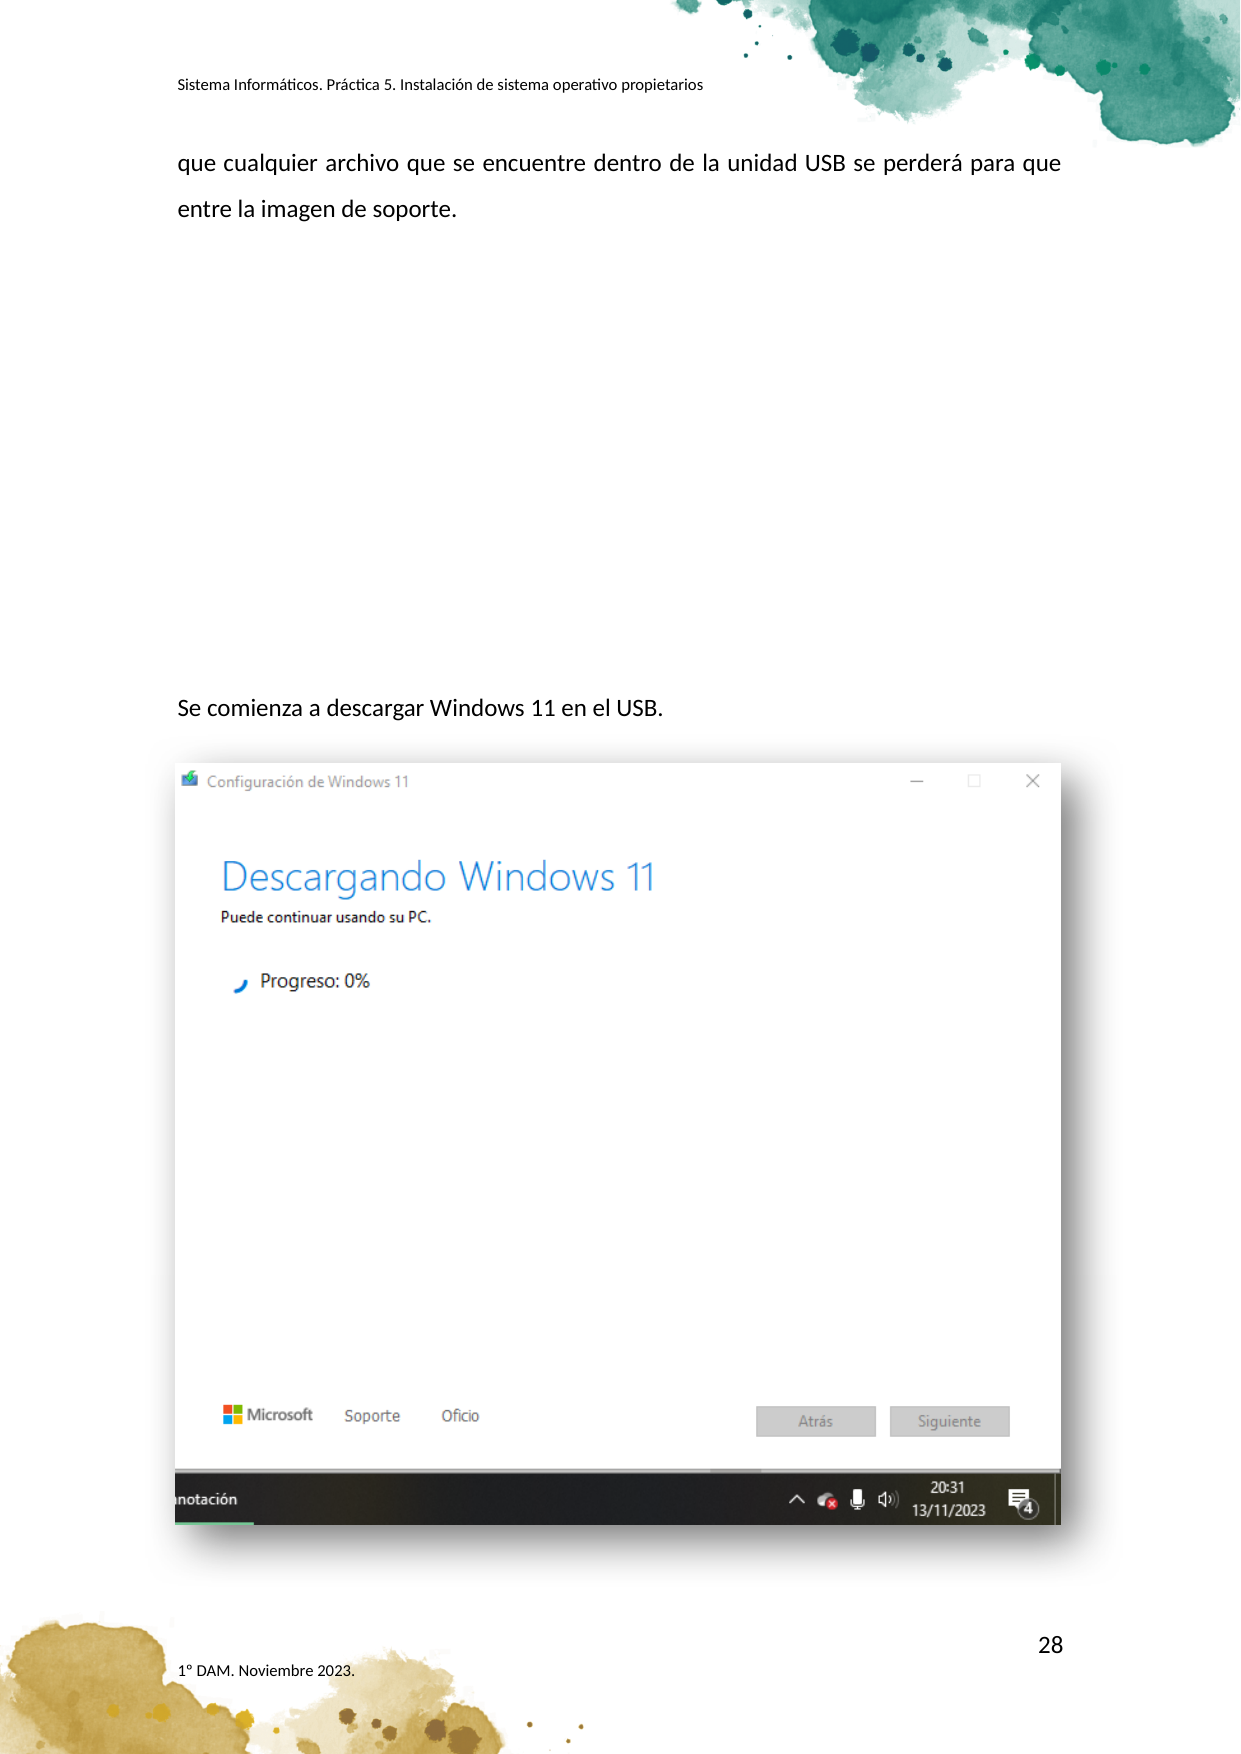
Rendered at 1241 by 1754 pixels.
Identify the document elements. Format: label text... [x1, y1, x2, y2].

picture [403, 0, 1241, 380]
text Se comienza a descargar Windows 11 en el USB. [177, 692, 1063, 723]
picture [0, 763, 1139, 1754]
